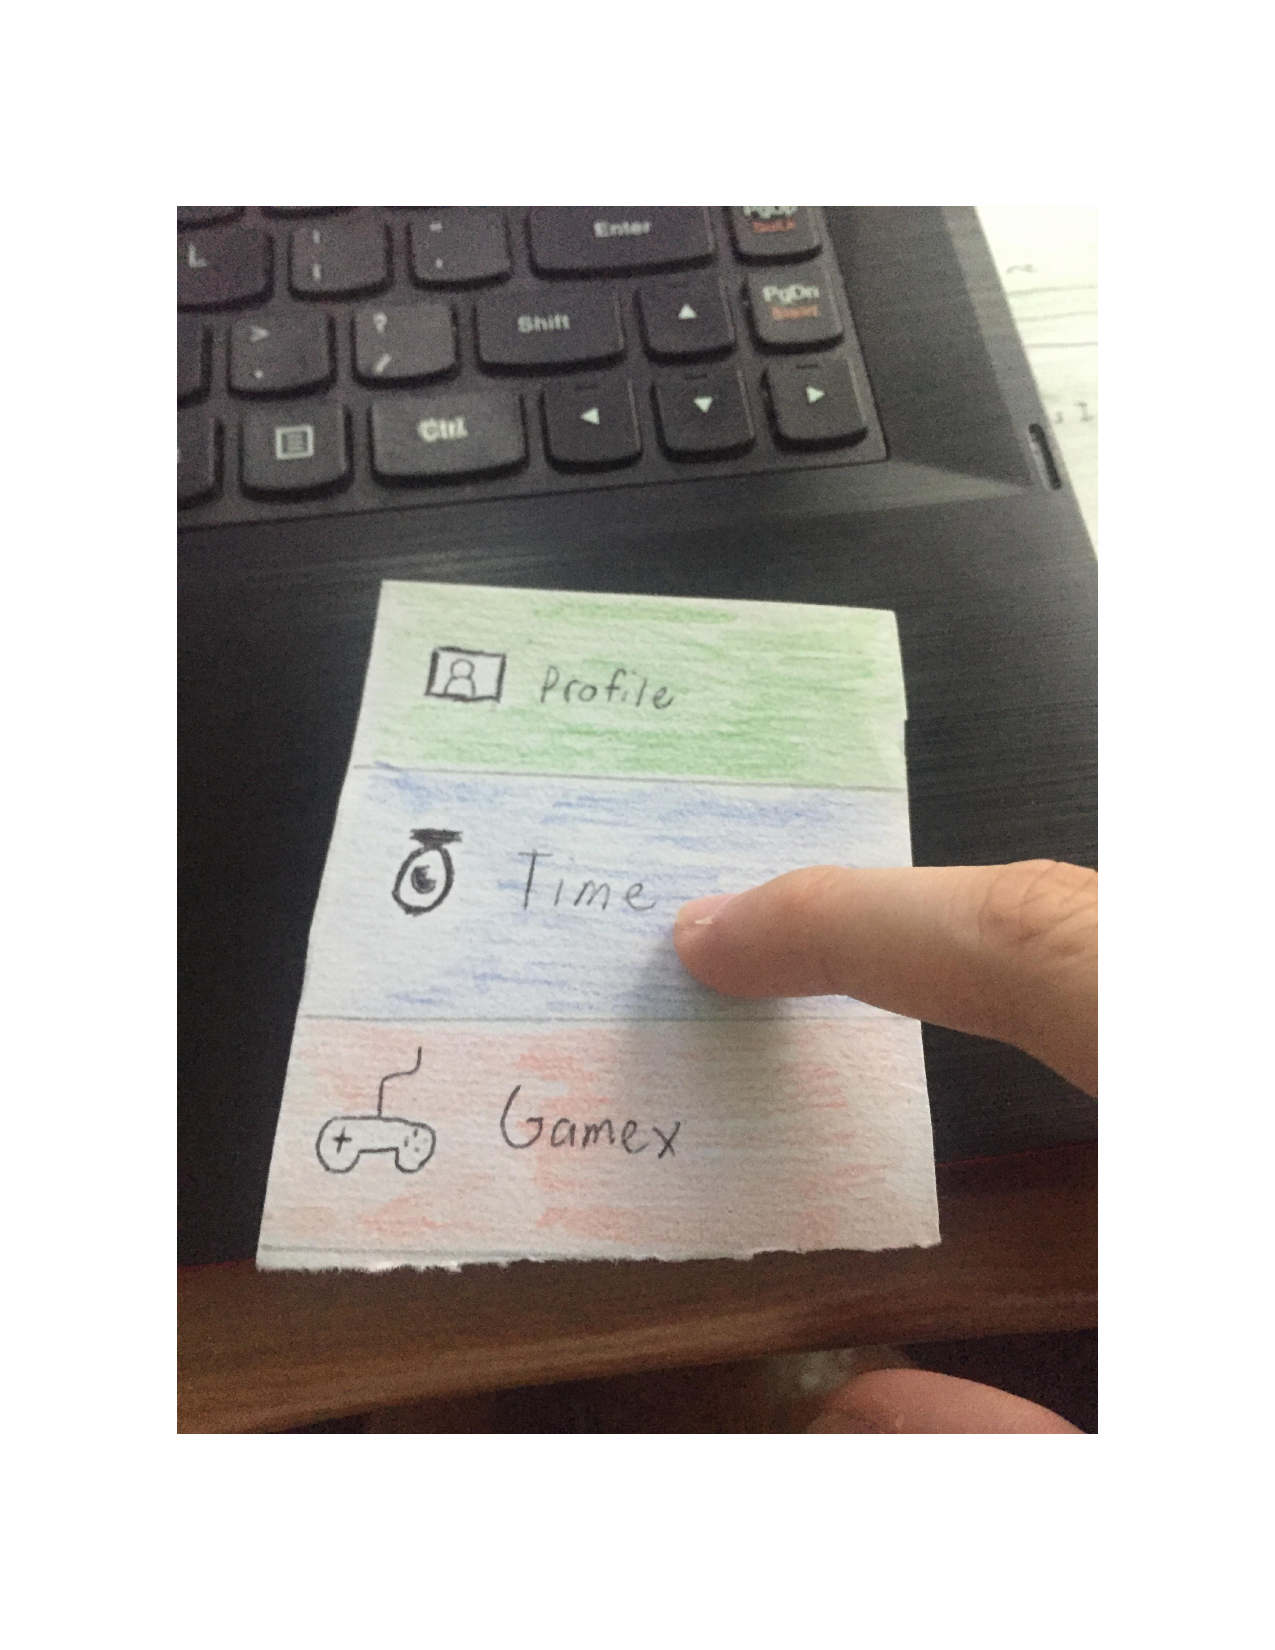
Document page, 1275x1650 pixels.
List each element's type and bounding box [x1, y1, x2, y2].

picture [177, 206, 1098, 1434]
